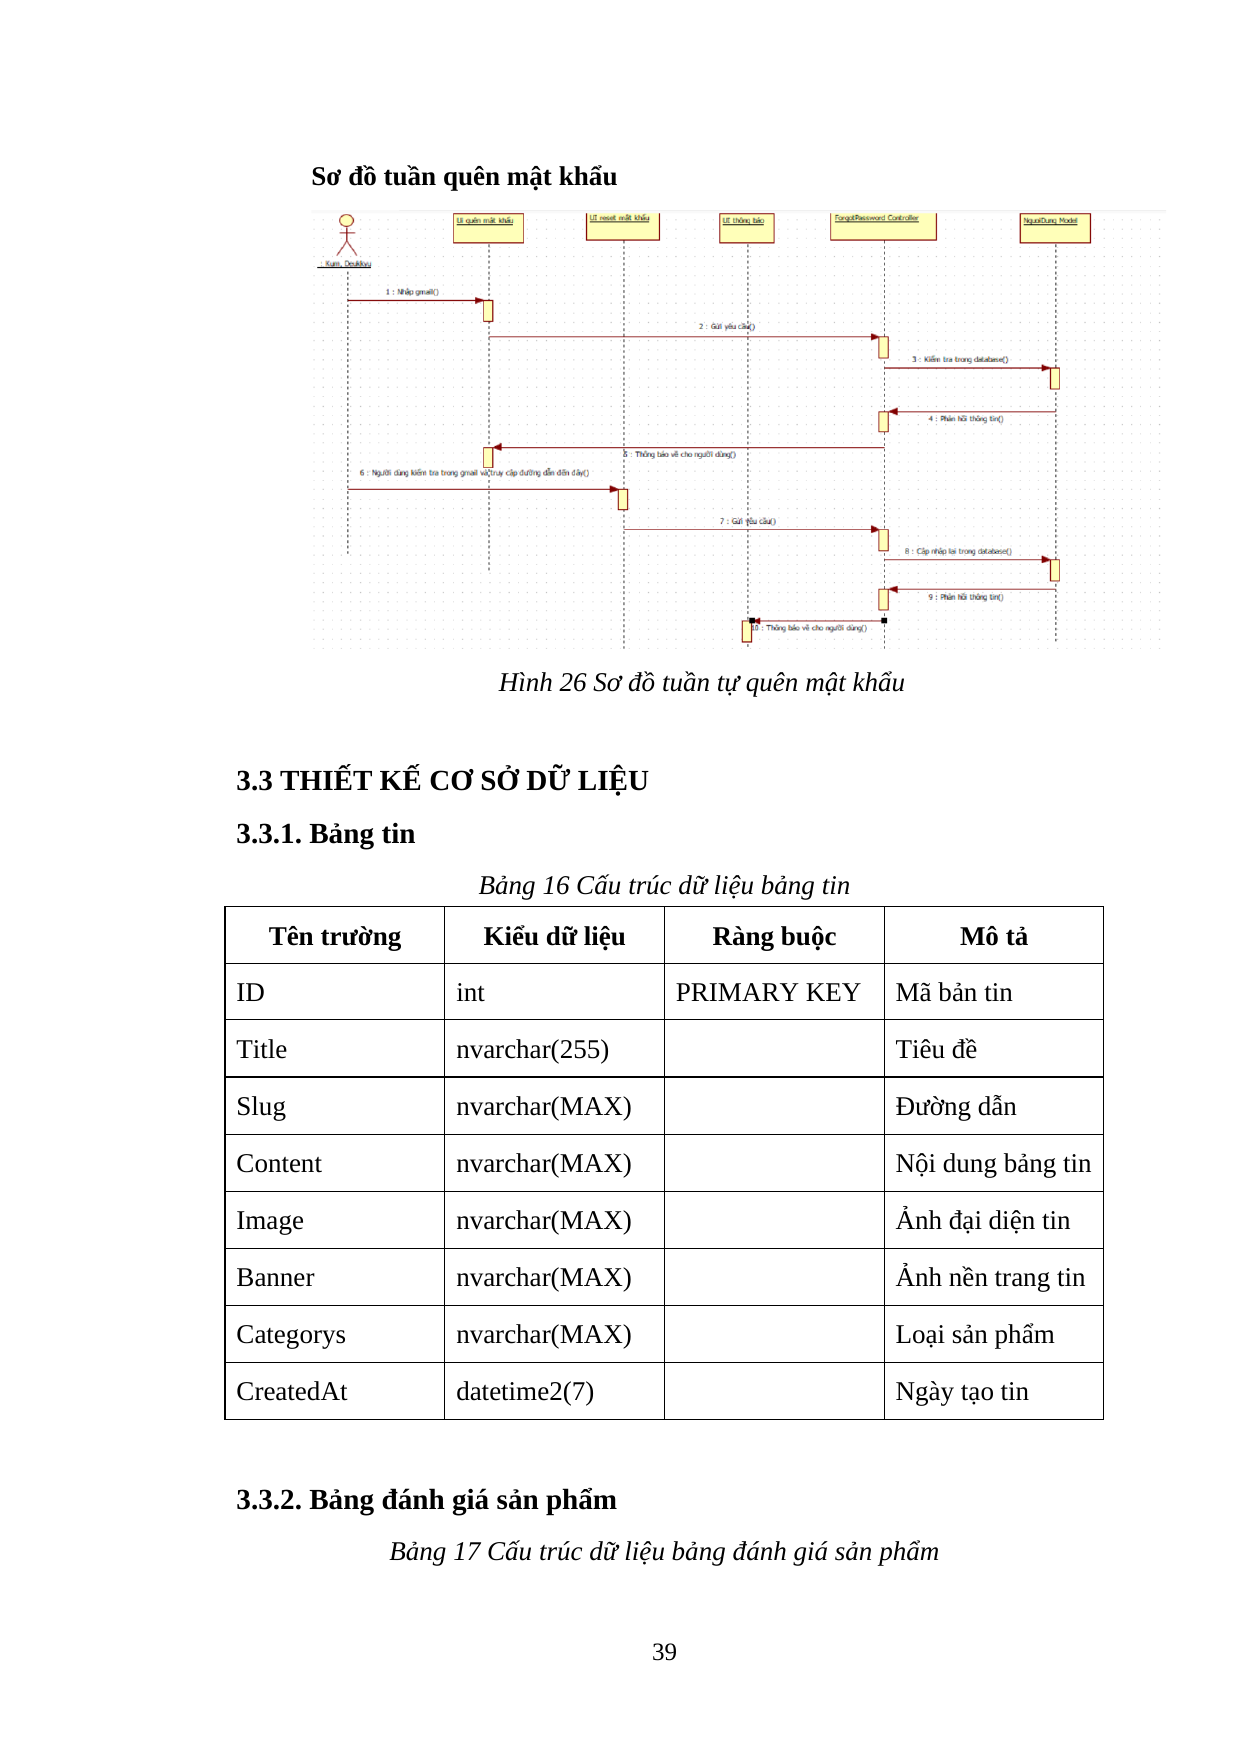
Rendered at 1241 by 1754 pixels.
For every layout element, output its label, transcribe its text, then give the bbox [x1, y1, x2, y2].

table_cell [665, 1135, 884, 1191]
table_cell nvarchar(MAX) [445, 1078, 664, 1133]
table_cell [665, 1363, 884, 1419]
text Sơ đồ tuần quên mật khẩu [236, 160, 1092, 191]
table_cell Content [226, 1135, 444, 1191]
table_cell Ngày tạo tin [885, 1363, 1103, 1419]
subtitle 3.3 THIẾT KẾ CƠ SỞ DỮ LIỆU [236, 763, 1092, 797]
table_cell nvarchar(MAX) [445, 1135, 664, 1191]
table_header Ràng buộc [665, 907, 884, 963]
table_cell Loại sản phẩm [885, 1306, 1103, 1362]
table_cell [665, 1306, 884, 1362]
text Bảng 16 Cấu trúc dữ liệu bảng tin [236, 869, 1092, 900]
subtitle 3.3.1. Bảng tin [236, 816, 1092, 849]
table_cell datetime2(7) [445, 1363, 664, 1419]
table_cell nvarchar(MAX) [445, 1249, 664, 1305]
table_cell [665, 1078, 884, 1133]
table_cell nvarchar(MAX) [445, 1306, 664, 1362]
picture [311, 210, 1167, 649]
table_cell Tiêu đề [885, 1020, 1103, 1076]
table_cell ID [226, 964, 444, 1019]
table_cell [665, 1020, 884, 1076]
table_header Mô tả [885, 907, 1103, 963]
text Hình 26 Sơ đồ tuần tự quên mật khẩu [236, 667, 1092, 698]
table_cell [665, 1249, 884, 1305]
table_cell [665, 1192, 884, 1248]
table_cell CreatedAt [226, 1363, 444, 1419]
table_cell Nội dung bảng tin [885, 1135, 1103, 1191]
table_cell Banner [226, 1249, 444, 1305]
table_header Tên trường [226, 907, 444, 963]
table_cell Ảnh nền trang tin [885, 1249, 1103, 1305]
table_cell Categorys [226, 1306, 444, 1362]
text Bảng 17 Cấu trúc dữ liệu bảng đánh giá sản phẩm [236, 1535, 1092, 1566]
table_cell PRIMARY KEY [665, 964, 884, 1019]
table_cell int [445, 964, 664, 1019]
table_cell Slug [226, 1078, 444, 1133]
table_cell Image [226, 1192, 444, 1248]
table_header Kiểu dữ liệu [445, 907, 664, 963]
table_cell Title [226, 1020, 444, 1076]
table_cell nvarchar(MAX) [445, 1192, 664, 1248]
table_cell Mã bản tin [885, 964, 1103, 1019]
subtitle 3.3.2. Bảng đánh giá sản phẩm [236, 1482, 1092, 1516]
table_cell Đường dẫn [885, 1078, 1103, 1133]
table_cell nvarchar(255) [445, 1020, 664, 1076]
table_cell Ảnh đại diện tin [885, 1192, 1103, 1248]
